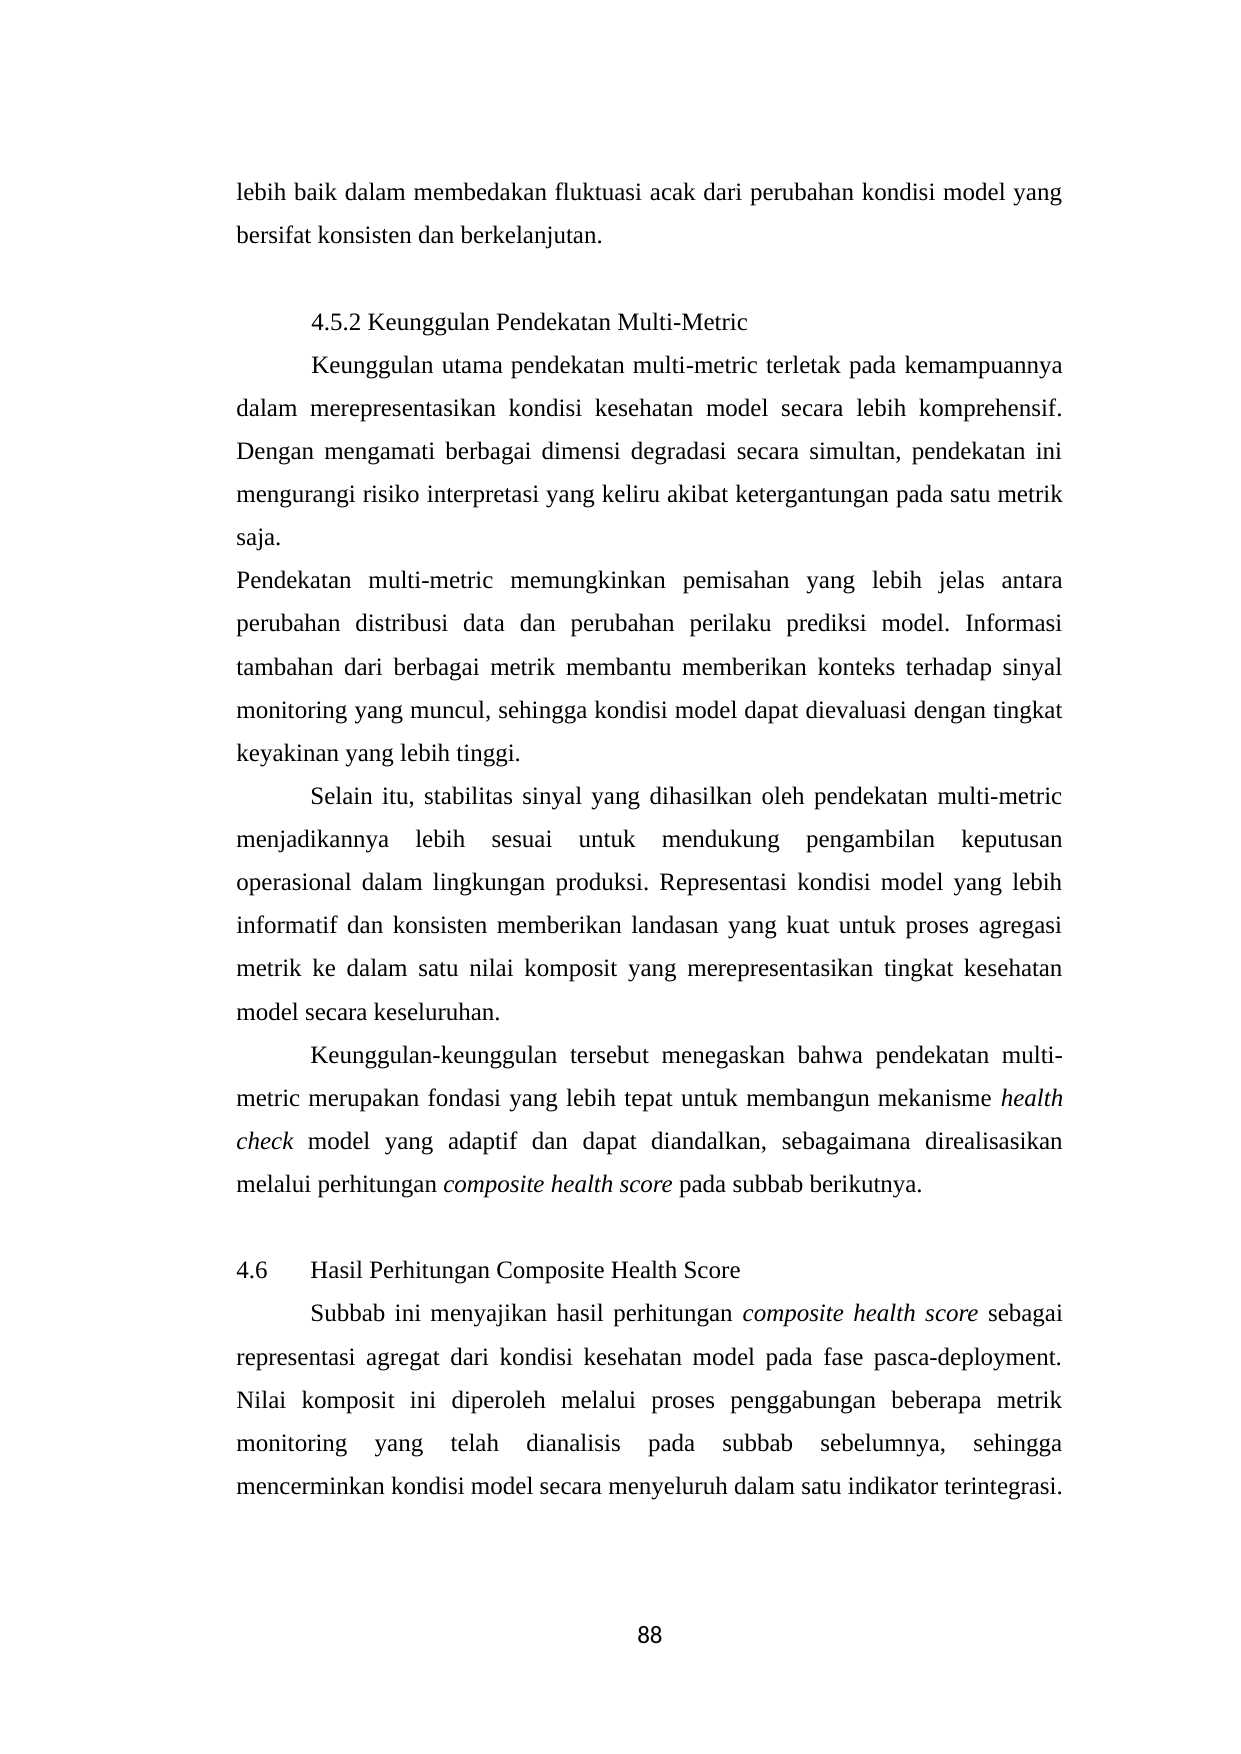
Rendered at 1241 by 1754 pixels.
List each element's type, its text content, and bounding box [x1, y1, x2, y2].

subtitle 4.6 Hasil Perhitungan Composite Health Score [236, 1255, 1063, 1284]
text Selain itu, stabilitas sinyal yang dihasilkan oleh pendekatan multi-metric menjadikannya lebih sesuai untuk mendukung pengambilan keputusan operasional dalam lingkungan produksi. Representasi kondisi model yang lebih informatif dan konsisten memberikan landasan yang kuat untuk proses agregasi metrik ke dalam satu nilai komposit yang merepresentasikan tingkat kesehatan model secara keseluruhan. [236, 781, 1063, 1025]
text 4.5.2 Keunggulan Pendekatan Multi-Metric [236, 307, 1063, 335]
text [236, 177, 1063, 249]
text Keunggulan-keunggulan tersebut menegaskan bahwa pendekatan multi-metric merupakan fondasi yang lebih tepat untuk membangun mekanisme health check model yang adaptif dan dapat diandalkan, sebagaimana direalisasikan melalui perhitungan composite health score pada subbab berikutnya. [236, 1040, 1063, 1198]
text Subbab ini menyajikan hasil perhitungan composite health score sebagai representasi agregat dari kondisi kesehatan model pada fase pasca-deployment. Nilai komposit ini diperoleh melalui proses penggabungan beberapa metrik monitoring yang telah dianalisis pada subbab sebelumnya, sehingga mencerminkan kondisi model secara menyeluruh dalam satu indikator terintegrasi. [236, 1298, 1063, 1500]
text Keunggulan utama pendekatan multi-metric terletak pada kemampuannya dalam merepresentasikan kondisi kesehatan model secara lebih komprehensif. Dengan mengamati berbagai dimensi degradasi secara simultan, pendekatan ini mengurangi risiko interpretasi yang keliru akibat ketergantungan pada satu metrik saja. [236, 350, 1063, 551]
text Pendekatan multi-metric memungkinkan pemisahan yang lebih jelas antara perubahan distribusi data dan perubahan perilaku prediksi model. Informasi tambahan dari berbagai metrik membantu memberikan konteks terhadap sinyal monitoring yang muncul, sehingga kondisi model dapat dievaluasi dengan tingkat keyakinan yang lebih tinggi. [236, 565, 1063, 767]
